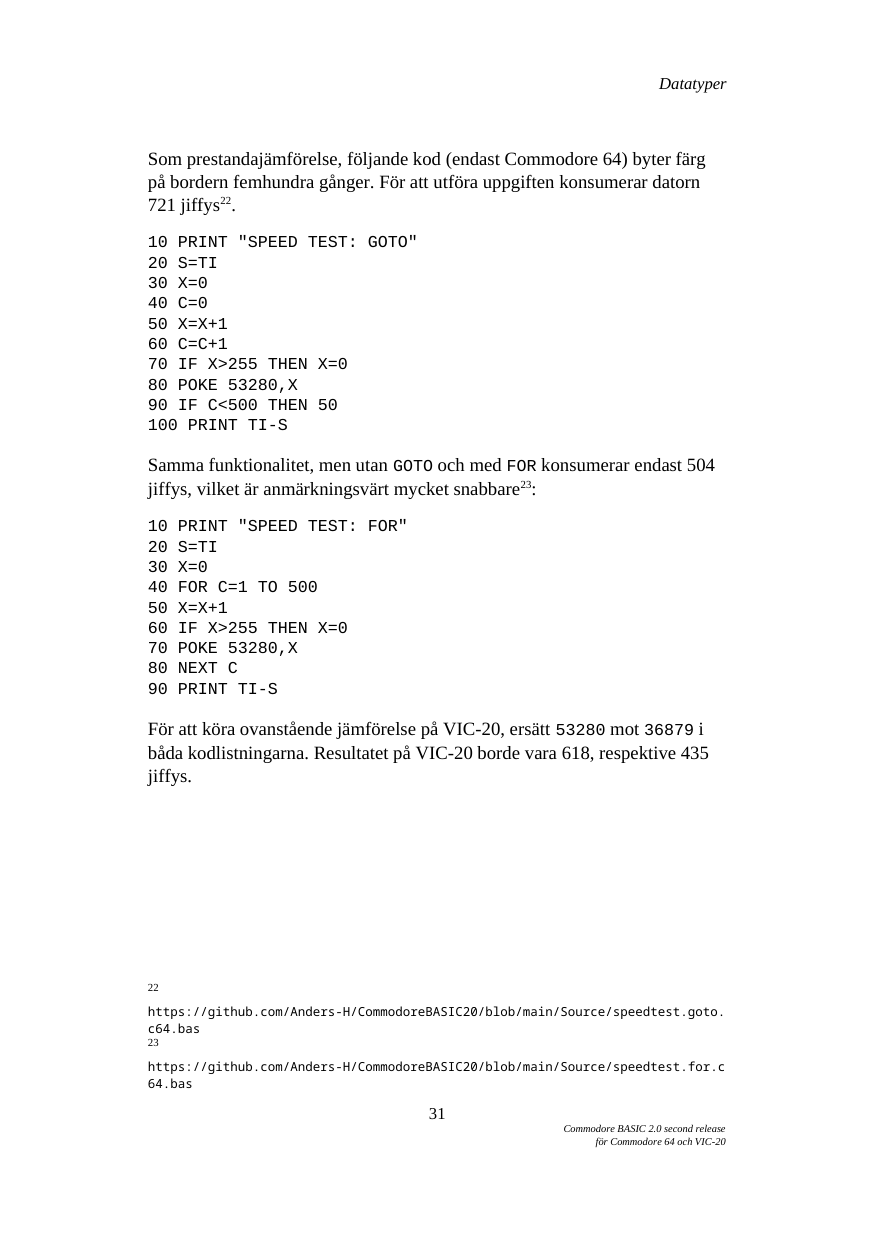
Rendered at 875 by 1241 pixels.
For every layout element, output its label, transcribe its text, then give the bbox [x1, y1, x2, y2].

text 10 PRINT "SPEED TEST: FOR" 20 S=TI 30 X=0 40 FOR C=1 TO 500 50 X=X+1 60 IF X>255 THEN X=0 70 POKE 53280,X 80 NEXT C 90 PRINT TI-S [148, 518, 726, 699]
text Som prestandajämförelse, följande kod (endast Commodore 64) byter färg på bordern femhundra gånger. För att utföra uppgiften konsumerar datorn 721 jiffys. [148, 148, 726, 216]
text För att köra ovanstående jämförelse på VIC-20, ersätt 53280 mot 36879 i båda kodlistningarna. Resultatet på VIC-20 borde vara 618, respektive 435 jiffys. [148, 717, 726, 786]
text Samma funktionalitet, men utan GOTO och med FOR konsumerar endast 504 jiffys, vilket är anmärkningsvärt mycket snabbare: [148, 454, 726, 499]
text 10 PRINT "SPEED TEST: GOTO" 20 S=TI 30 X=0 40 C=0 50 X=X+1 60 C=C+1 70 IF X>255 THEN X=0 80 POKE 53280,X 90 IF C<500 THEN 50 100 PRINT TI-S [148, 234, 726, 436]
